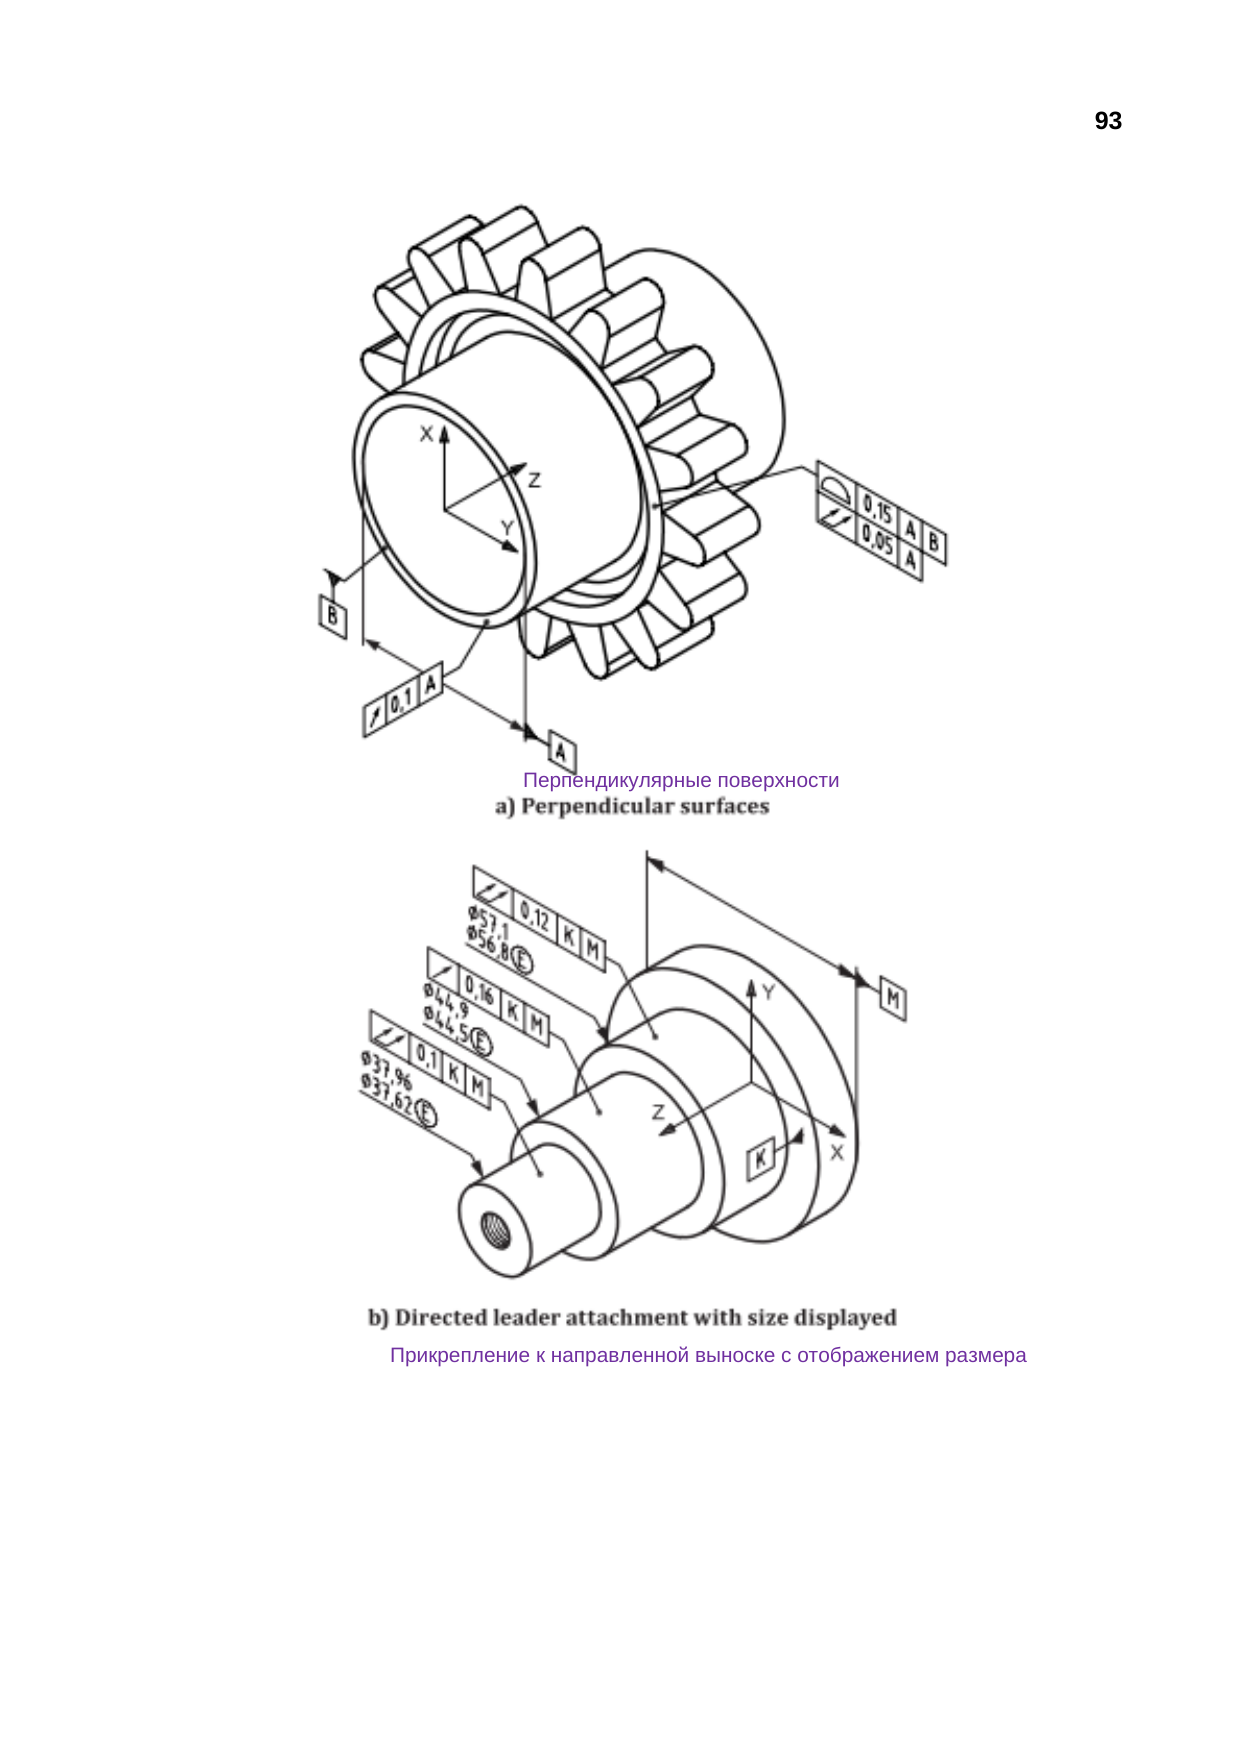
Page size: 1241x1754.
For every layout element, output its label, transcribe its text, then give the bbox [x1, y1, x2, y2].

picture [302, 192, 968, 1347]
list 93 [148, 106, 1122, 135]
